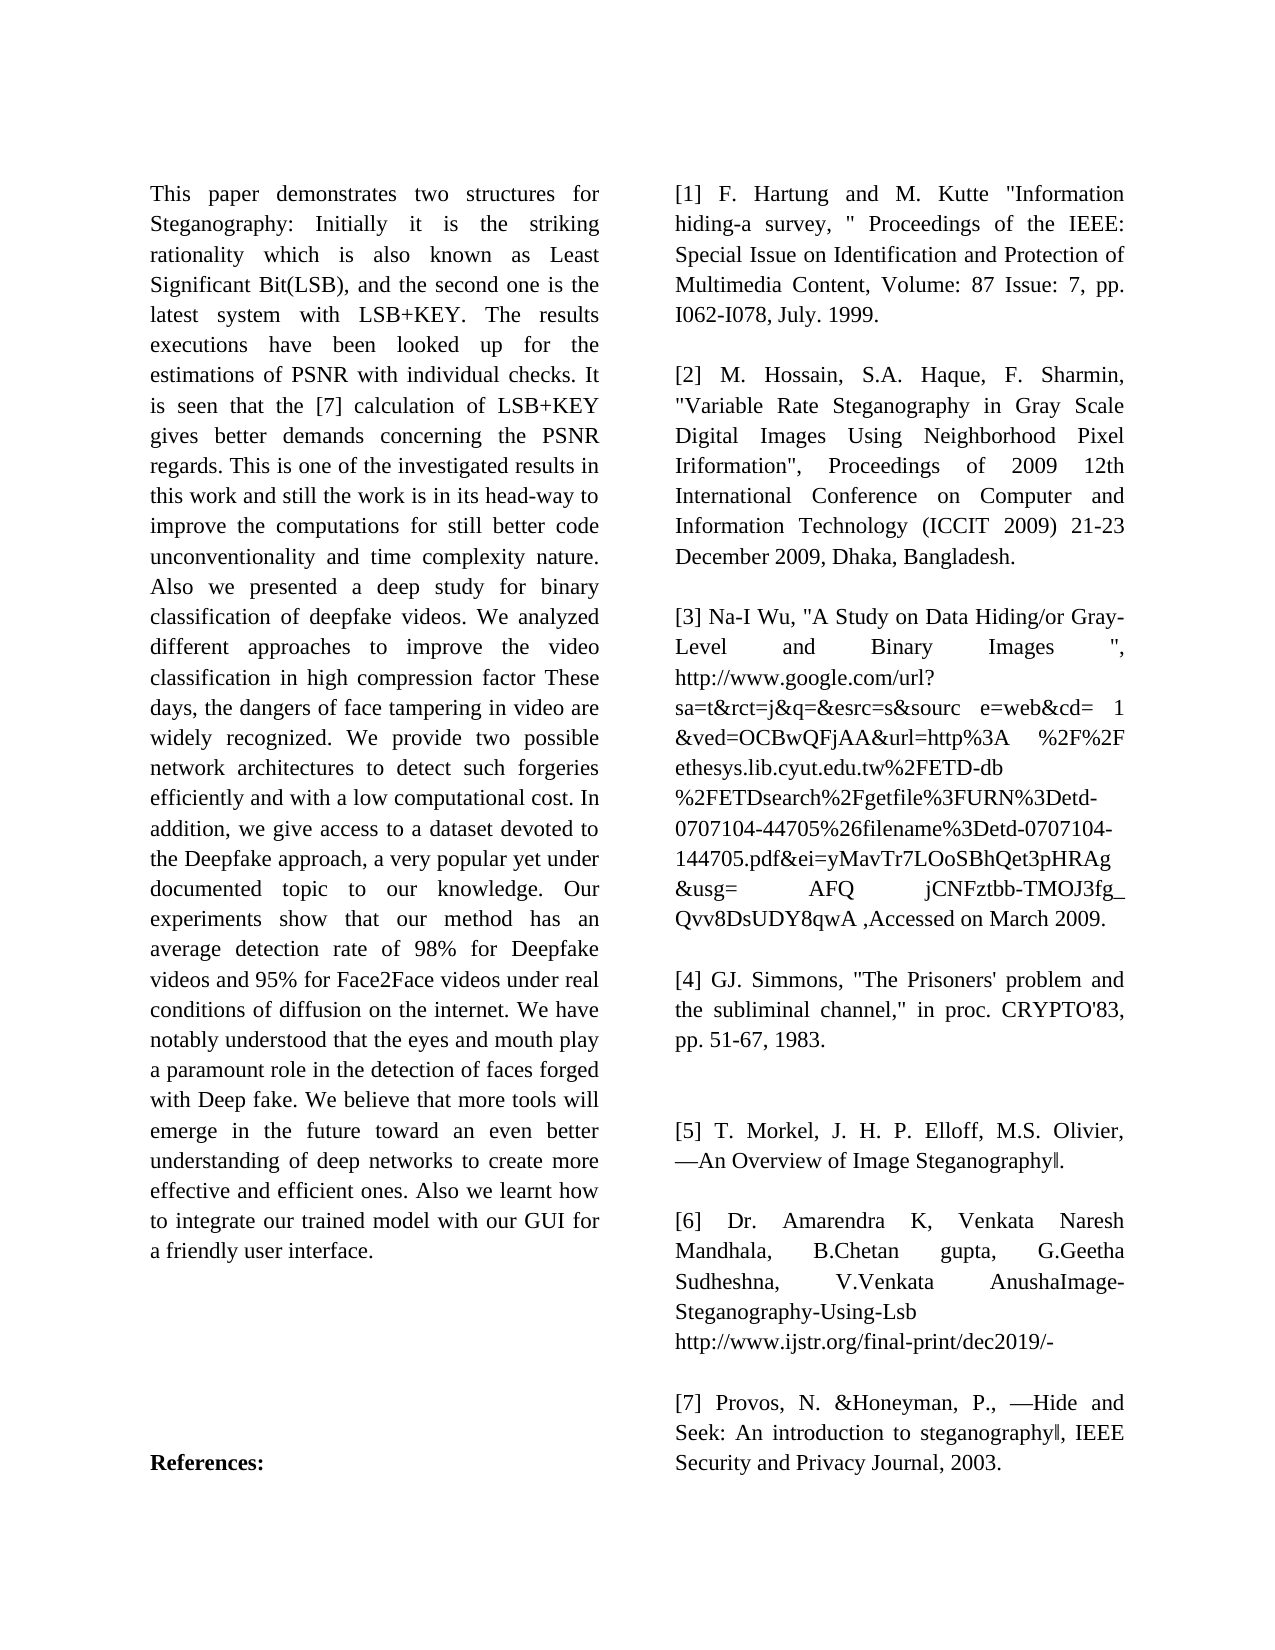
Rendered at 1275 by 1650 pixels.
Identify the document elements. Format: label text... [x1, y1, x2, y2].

text [6] Dr. Amarendra K, Venkata Naresh Mandhala, B.Chetan gupta, G.Geetha Sudheshna, V.Venkata AnushaImage-Steganography-Using-Lsb http://www.ijstr.org/final-print/dec2019/- [675, 1207, 1125, 1354]
text References: [150, 1449, 600, 1475]
text [1] F. Hartung and M. Kutte "Information hiding-a survey, " Proceedings of the IEEE: Special Issue on Identification and Protection of Multimedia Content, Volume: 87 Issue: 7, pp. I062-I078, July. 1999. [675, 180, 1125, 327]
text [7] Provos, N. &Honeyman, P., ―Hide and Seek: An introduction to steganography‖, IEEE Security and Privacy Journal, 2003. [675, 1388, 1125, 1475]
text This paper demonstrates two structures for Steganography: Initially it is the striking rationality which is also known as Least Significant Bit(LSB), and the second one is the latest system with LSB+KEY. The results executions have been looked up for the estimations of PSNR with individual checks. It is seen that the [7] calculation of LSB+KEY gives better demands concerning the PSNR regards. This is one of the investigated results in this work and still the work is in its head-way to improve the computations for still better code unconventionality and time complexity nature. Also we presented a deep study for binary classification of deepfake videos. We analyzed different approaches to improve the video classification in high compression factor These days, the dangers of face tampering in video are widely recognized. We provide two possible network architectures to detect such forgeries efficiently and with a low computational cost. In addition, we give access to a dataset devoted to the Deepfake approach, a very popular yet under documented topic to our knowledge. Our experiments show that our method has an average detection rate of 98% for Deepfake videos and 95% for Face2Face videos under real conditions of diffusion on the internet. We have notably understood that the eyes and mouth play a paramount role in the detection of faces forged with Deep fake. We believe that more tools will emerge in the future toward an even better understanding of deep networks to create more effective and efficient ones. Also we learnt how to integrate our trained model with our GUI for a friendly user interface. [150, 180, 600, 1264]
text [5] T. Morkel, J. H. P. Elloff, M.S. Olivier, ―An Overview of Image Steganography‖. [675, 1117, 1125, 1173]
text [4] GJ. Simmons, "The Prisoners' problem and the subliminal channel," in proc. CRYPTO'83, pp. 51-67, 1983. [675, 966, 1125, 1052]
text [3] Na-I Wu, "A Study on Data Hiding/or Gray-Level and Binary Images ", http://www.google.com/url?sa=t&rct=j&q=&esrc=s&sourc e=web&cd= 1 &ved=OCBwQFjAA&url=http%3A %2F%2F ethesys.lib.cyut.edu.tw%2FETD-db%2FETDsearch%2Fgetfile%3FURN%3Detd-0707104-44705%26filename%3Detd-0707104-144705.pdf&ei=yMavTr7LOoSBhQet3pHRAg&usg= AFQ jCNFztbb-TMOJ3fg_ Qvv8DsUDY8qwA ,Accessed on March 2009. [675, 603, 1125, 932]
text [2] M. Hossain, S.A. Haque, F. Sharmin, "Variable Rate Steganography in Gray Scale Digital Images Using Neighborhood Pixel Iriformation", Proceedings of 2009 12th International Conference on Computer and Information Technology (ICCIT 2009) 21-23 December 2009, Dhaka, Bangladesh. [675, 361, 1125, 569]
